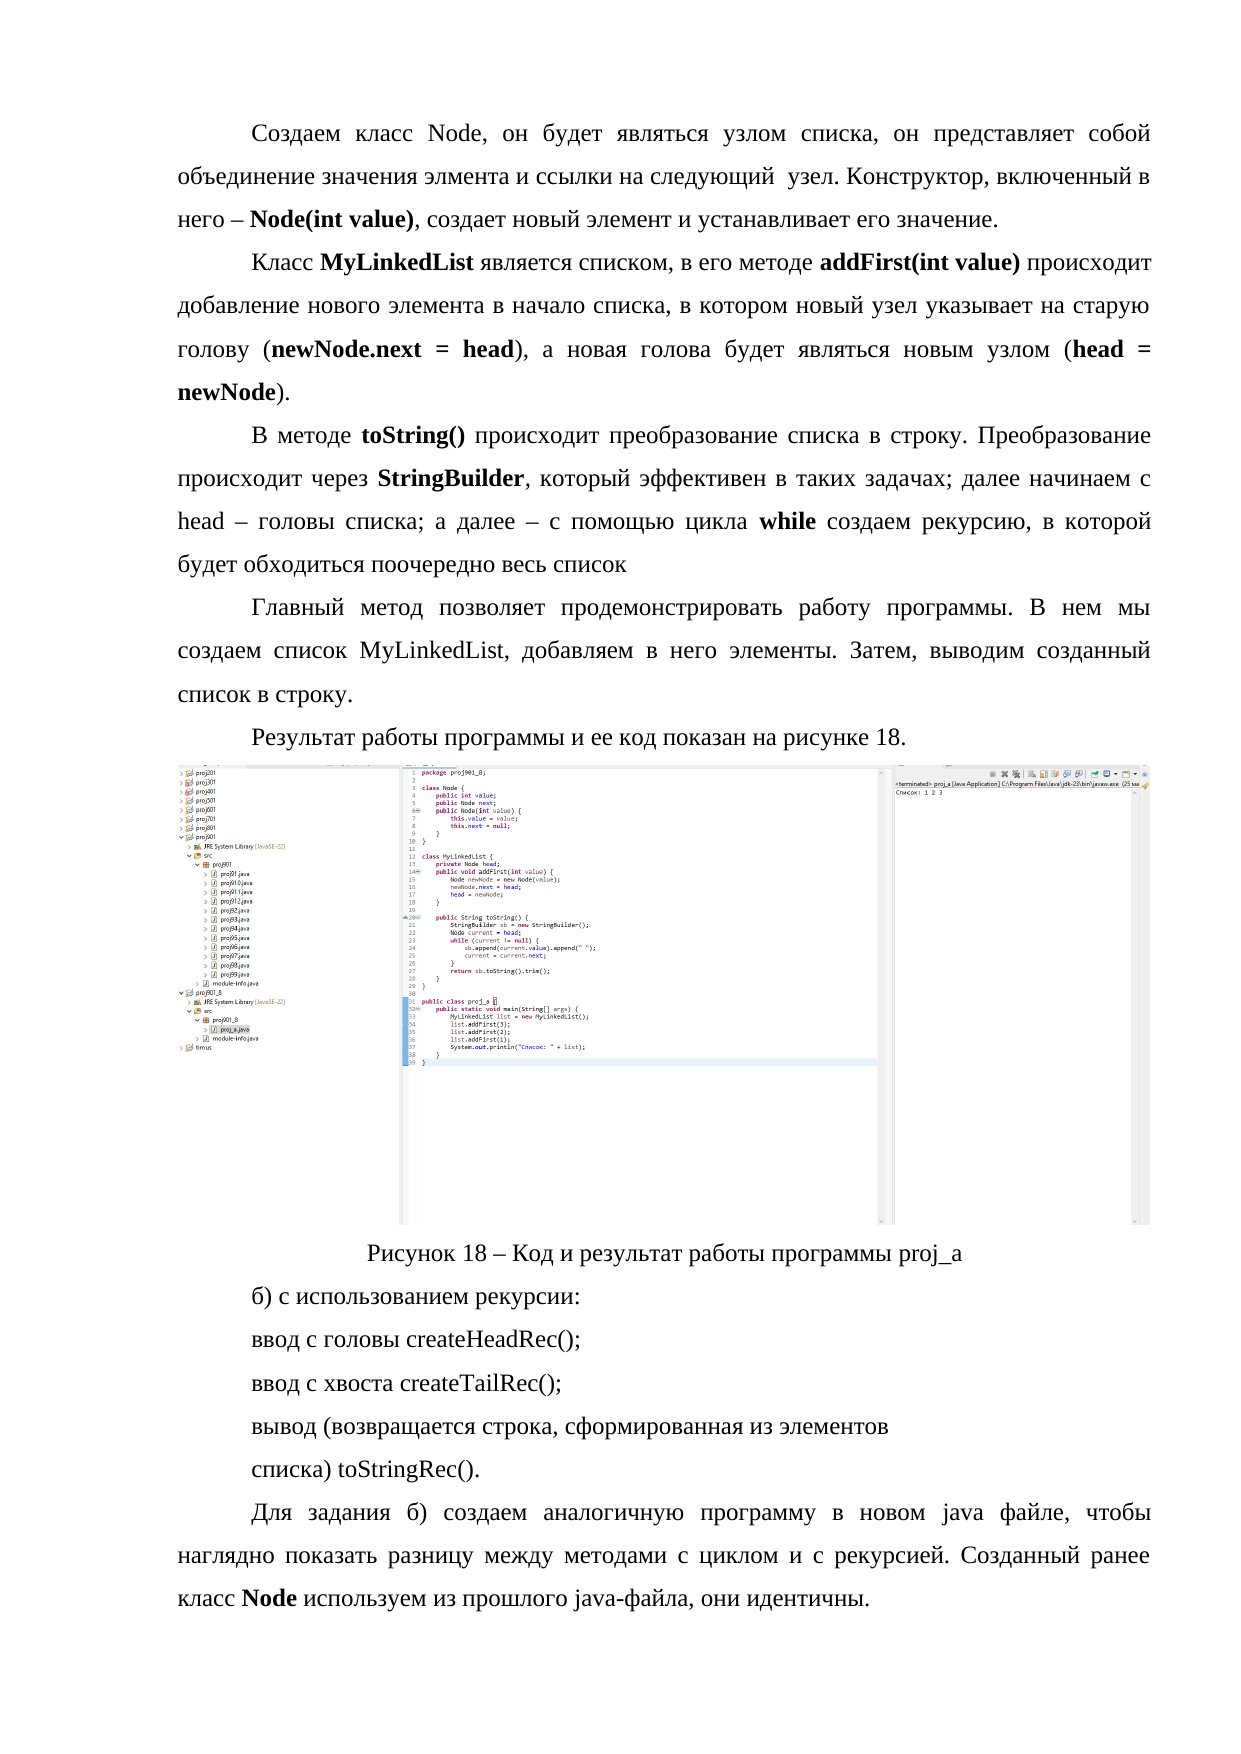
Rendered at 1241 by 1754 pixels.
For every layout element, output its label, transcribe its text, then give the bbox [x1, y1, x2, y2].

text Создаем класс Node, он будет являться узлом списка, он представляет собой объединение значения элмента и ссылки на следующий узел. Конструктор, включенный в него – Node(int value), создает новый элемент и устанавливает его значение. [177, 118, 1152, 233]
text б) с использованием рекурсии: [177, 1281, 1152, 1310]
text списка) toStringRec(). [177, 1454, 1152, 1483]
text Для задания б) создаем аналогичную программу в новом java файле, чтобы наглядно показать разницу между методами с циклом и с рекурсией. Созданный ранее класс Node используем из прошлого java-файла, они идентичны. [177, 1497, 1152, 1612]
text Главный метод позволяет продемонстрировать работу программы. В нем мы создаем список MyLinkedList, добавляем в него элементы. Затем, выводим созданный список в строку. [177, 592, 1152, 707]
text Рисунок 18 – Код и результат работы программы proj_a [177, 1238, 1152, 1267]
text Результат работы программы и ее код показан на рисунке 18. [177, 722, 1152, 751]
picture [178, 765, 1150, 1225]
text ввод с хвоста createTailRec(); [177, 1368, 1152, 1396]
text ввод с головы createHeadRec(); [177, 1324, 1152, 1353]
text Класс MyLinkedList является списком, в его методе addFirst(int value) происходит добавление нового элемента в начало списка, в котором новый узел указывает на старую голову (newNode.next = head), а новая голова будет являться новым узлом (head = newNode). [177, 247, 1152, 406]
text вывод (возвращается строка, сформированная из элементов [177, 1411, 1152, 1439]
text В методе toString() происходит преобразование списка в строку. Преобразование происходит через StringBuilder, который эффективен в таких задачах; далее начинаем с head – головы списка; а далее – с помощью цикла while создаем рекурсию, в которой будет обходиться поочередно весь список [177, 420, 1152, 578]
